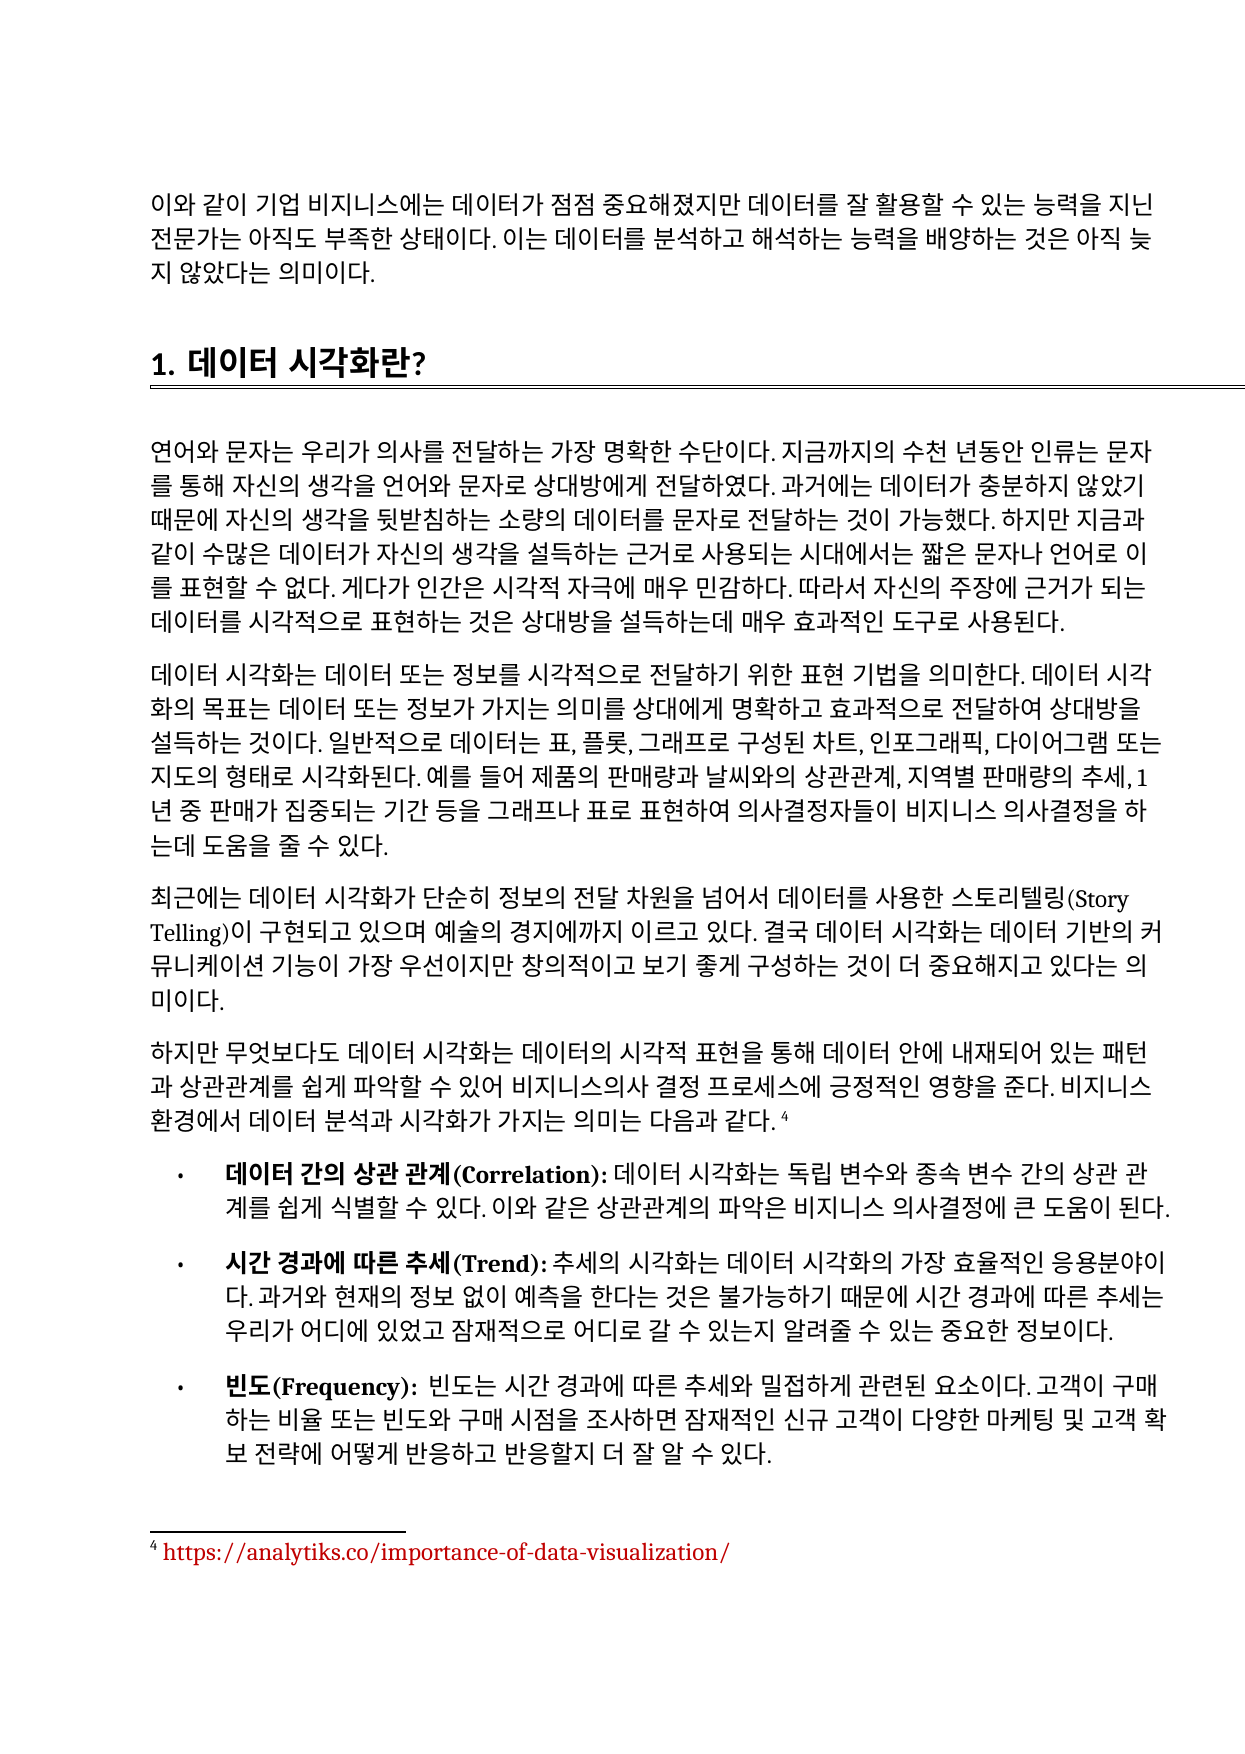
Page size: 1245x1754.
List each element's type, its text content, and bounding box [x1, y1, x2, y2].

text 데이터 시각화는 데이터 또는 정보를 시각적으로 전달하기 위한 표현 기법을 의미한다. 데이터 시각화의 목표는 데이터 또는 정보가 가지는 의미를 상대에게 명확하고 효과적으로 전달하여 상대방을 설득하는 것이다. 일반적으로 데이터는 표, 플롯, 그래프로 구성된 차트, 인포그래픽, 다이어그램 또는 지도의 형태로 시각화된다. 예를 들어 제품의 판매량과 날씨와의 상관관계, 지역별 판매량의 추세, 1년 중 판매가 집중되는 기간 등을 그래프나 표로 표현하여 의사결정자들이 비지니스 의사결정을 하는데 도움을 줄 수 있다. [150, 658, 1170, 862]
list 데이터 간의 상관 관계(Correlation): 데이터 시각화는 독립 변수와 종속 변수 간의 상관 관계를 쉽게 식별할 수 있다. 이와 같은 상관관계의 파악은 비지니스 의사결정에 큰 도움이 된다. [175, 1157, 1170, 1225]
text 연어와 문자는 우리가 의사를 전달하는 가장 명확한 수단이다. 지금까지의 수천 년동안 인류는 문자를 통해 자신의 생각을 언어와 문자로 상대방에게 전달하였다. 과거에는 데이터가 충분하지 않았기 때문에 자신의 생각을 뒷받침하는 소량의 데이터를 문자로 전달하는 것이 가능했다. 하지만 지금과 같이 수많은 데이터가 자신의 생각을 설득하는 근거로 사용되는 시대에서는 짧은 문자나 언어로 이를 표현할 수 없다. 게다가 인간은 시각적 자극에 매우 민감하다. 따라서 자신의 주장에 근거가 되는 데이터를 시각적으로 표현하는 것은 상대방을 설득하는데 매우 효과적인 도구로 사용된다. [150, 435, 1170, 639]
list 빈도(Frequency): 빈도는 시간 경과에 따른 추세와 밀접하게 관련된 요소이다. 고객이 구매하는 비율 또는 빈도와 구매 시점을 조사하면 잠재적인 신규 고객이 다양한 마케팅 및 고객 확보 전략에 어떻게 반응하고 반응할지 더 잘 알 수 있다. [175, 1369, 1170, 1471]
text 이와 같이 기업 비지니스에는 데이터가 점점 중요해졌지만 데이터를 잘 활용할 수 있는 능력을 지닌 전문가는 아직도 부족한 상태이다. 이는 데이터를 분석하고 해석하는 능력을 배양하는 것은 아직 늦지 않았다는 의미이다. [150, 187, 1170, 290]
text 최근에는 데이터 시각화가 단순히 정보의 전달 차원을 넘어서 데이터를 사용한 스토리텔링(Story Telling)이 구현되고 있으며 예술의 경지에까지 이르고 있다. 결국 데이터 시각화는 데이터 기반의 커뮤니케이션 기능이 가장 우선이지만 창의적이고 보기 좋게 구성하는 것이 더 중요해지고 있다는 의미이다. [150, 881, 1170, 1017]
subtitle 데이터 시각화란? [150, 340, 1170, 385]
list 시간 경과에 따른 추세(Trend): 추세의 시각화는 데이터 시각화의 가장 효율적인 응용분야이다. 과거와 현재의 정보 없이 예측을 한다는 것은 불가능하기 때문에 시간 경과에 따른 추세는 우리가 어디에 있었고 잠재적으로 어디로 갈 수 있는지 알려줄 수 있는 중요한 정보이다. [175, 1246, 1170, 1348]
text 하지만 무엇보다도 데이터 시각화는 데이터의 시각적 표현을 통해 데이터 안에 내재되어 있는 패턴과 상관관계를 쉽게 파악할 수 있어 비지니스의사 결정 프로세스에 긍정적인 영향을 준다. 비지니스 환경에서 데이터 분석과 시각화가 가지는 의미는 다음과 같다. [150, 1036, 1170, 1138]
